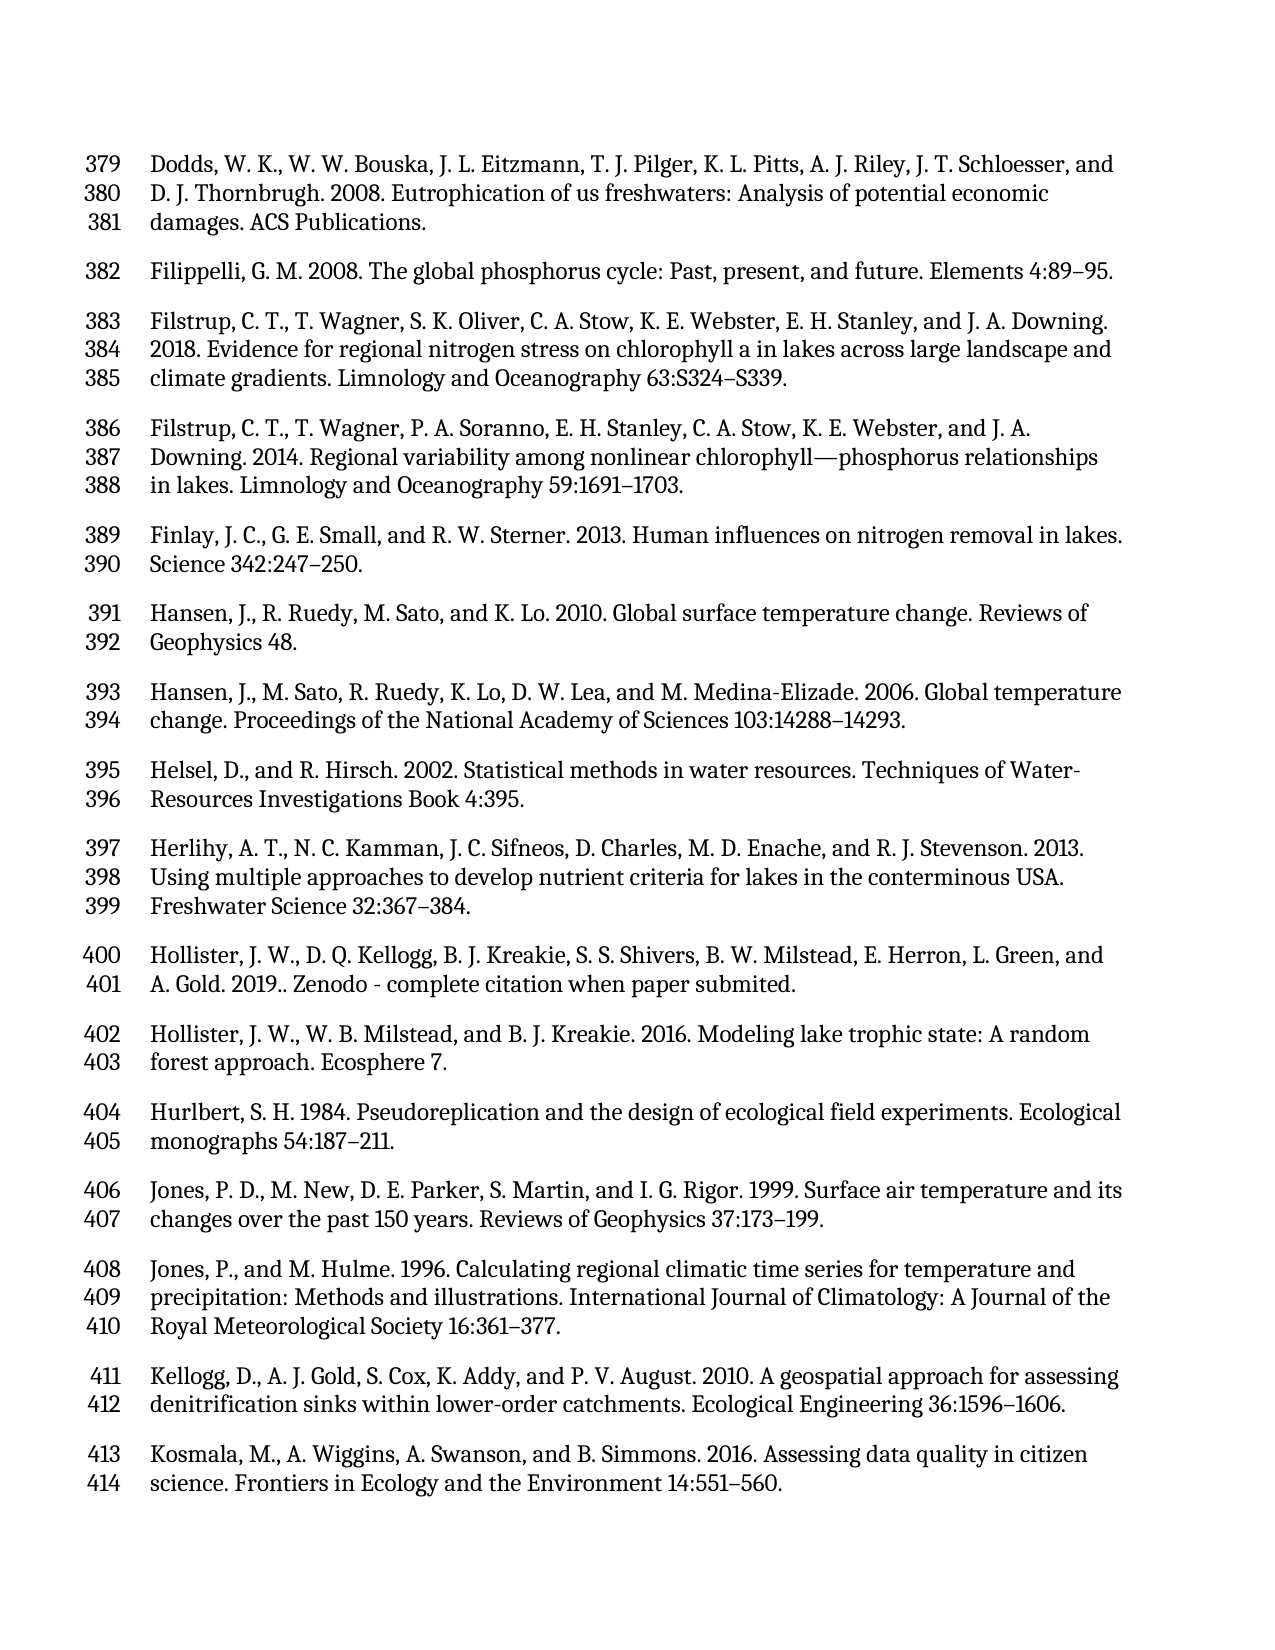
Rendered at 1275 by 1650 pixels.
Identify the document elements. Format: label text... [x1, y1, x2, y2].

text Hurlbert, S. H. 1984. Pseudoreplication and the design of ecological field experiments. Ecological monographs 54:187–211. [150, 1098, 1125, 1155]
text Filippelli, G. M. 2008. The global phosphorus cycle: Past, present, and future. Elements 4:89–95. [150, 257, 1125, 286]
text Kellogg, D., A. J. Gold, S. Cox, K. Addy, and P. V. August. 2010. A geospatial approach for assessing denitrification sinks within lower-order catchments. Ecological Engineering 36:1596–1606. [150, 1362, 1125, 1419]
text Finlay, J. C., G. E. Small, and R. W. Sterner. 2013. Human influences on nitrogen removal in lakes. Science 342:247–250. [150, 521, 1125, 578]
text Filstrup, C. T., T. Wagner, S. K. Oliver, C. A. Stow, K. E. Webster, E. H. Stanley, and J. A. Downing. 2018. Evidence for regional nitrogen stress on chlorophyll a in lakes across large landscape and climate gradients. Limnology and Oceanography 63:S324–S339. [150, 307, 1125, 393]
text Helsel, D., and R. Hirsch. 2002. Statistical methods in water resources. Techniques of Water-Resources Investigations Book 4:395. [150, 756, 1125, 813]
text Hansen, J., R. Ruedy, M. Sato, and K. Lo. 2010. Global surface temperature change. Reviews of Geophysics 48. [150, 599, 1125, 657]
text Jones, P., and M. Hulme. 1996. Calculating regional climatic time series for temperature and precipitation: Methods and illustrations. International Journal of Climatology: A Journal of the Royal Meteorological Society 16:361–377. [150, 1254, 1125, 1341]
text Hansen, J., M. Sato, R. Ruedy, K. Lo, D. W. Lea, and M. Medina-Elizade. 2006. Global temperature change. Proceedings of the National Academy of Sciences 103:14288–14293. [150, 677, 1125, 735]
text Hollister, J. W., W. B. Milstead, and B. J. Kreakie. 2016. Modeling lake trophic state: A random forest approach. Ecosphere 7. [150, 1019, 1125, 1077]
text Filstrup, C. T., T. Wagner, P. A. Soranno, E. H. Stanley, C. A. Stow, K. E. Webster, and J. A. Downing. 2014. Regional variability among nonlinear chlorophyll—phosphorus relationships in lakes. Limnology and Oceanography 59:1691–1703. [150, 414, 1125, 500]
text Dodds, W. K., W. W. Bouska, J. L. Eitzmann, T. J. Pilger, K. L. Pitts, A. J. Riley, J. T. Schloesser, and D. J. Thornbrugh. 2008. Eutrophication of us freshwaters: Analysis of potential economic damages. ACS Publications. [150, 150, 1125, 236]
text Herlihy, A. T., N. C. Kamman, J. C. Sifneos, D. Charles, M. D. Enache, and R. J. Stevenson. 2013. Using multiple approaches to develop nutrient criteria for lakes in the conterminous USA. Freshwater Science 32:367–384. [150, 834, 1125, 920]
text Kosmala, M., A. Wiggins, A. Swanson, and B. Simmons. 2016. Assessing data quality in citizen science. Frontiers in Ecology and the Environment 14:551–560. [150, 1440, 1125, 1497]
text Jones, P. D., M. New, D. E. Parker, S. Martin, and I. G. Rigor. 1999. Surface air temperature and its changes over the past 150 years. Reviews of Geophysics 37:173–199. [150, 1176, 1125, 1234]
text Hollister, J. W., D. Q. Kellogg, B. J. Kreakie, S. S. Shivers, B. W. Milstead, E. Herron, L. Green, and A. Gold. 2019.. Zenodo - complete citation when paper submited. [150, 941, 1125, 999]
